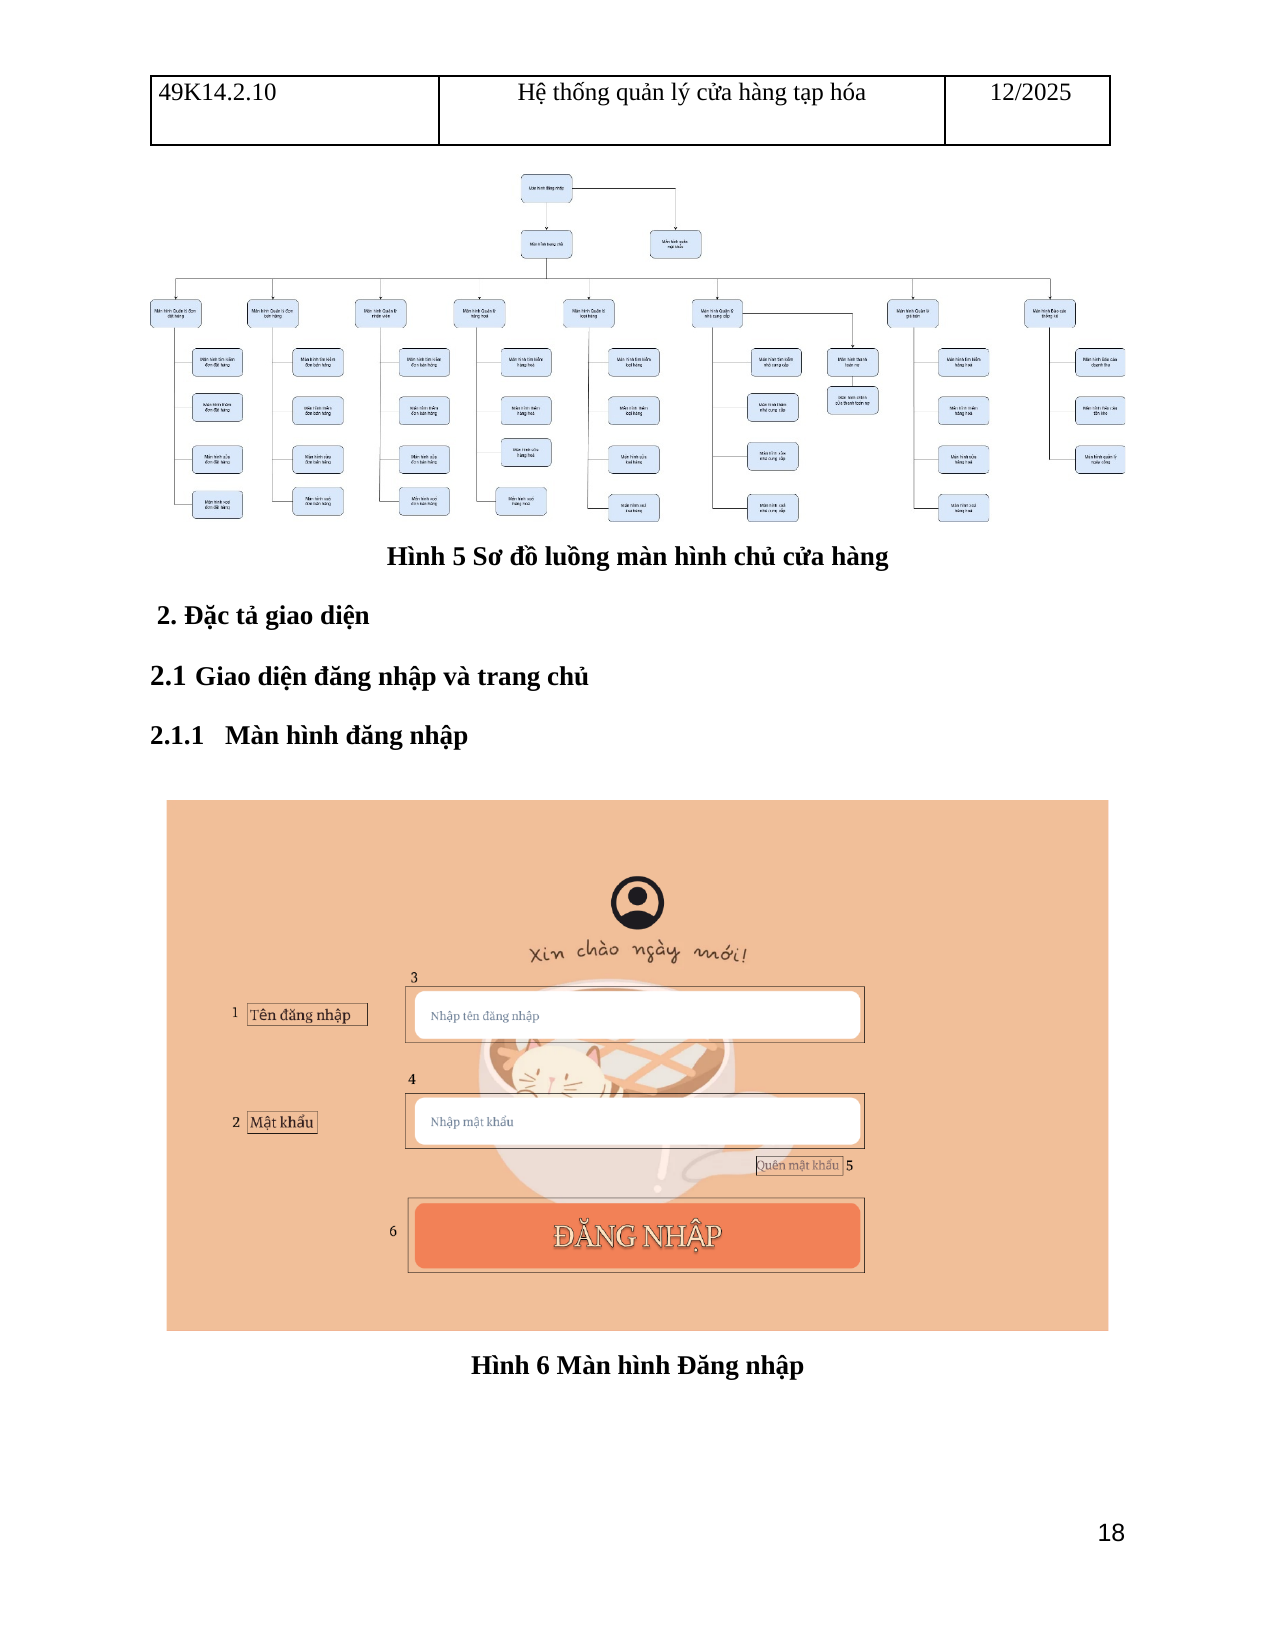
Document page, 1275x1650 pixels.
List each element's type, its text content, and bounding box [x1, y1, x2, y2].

subtitle Đặc tả giao diện [150, 599, 1125, 630]
subtitle Màn hình đăng nhập [150, 719, 1125, 750]
subtitle Giao diện đăng nhập và trang chủ [150, 658, 1125, 691]
text Hình 6 Màn hình Đăng nhập [150, 1349, 1125, 1381]
picture [166, 800, 1109, 1331]
text Hình 5 Sơ đồ luồng màn hình chủ cửa hàng [150, 541, 1125, 572]
picture [150, 174, 1125, 522]
